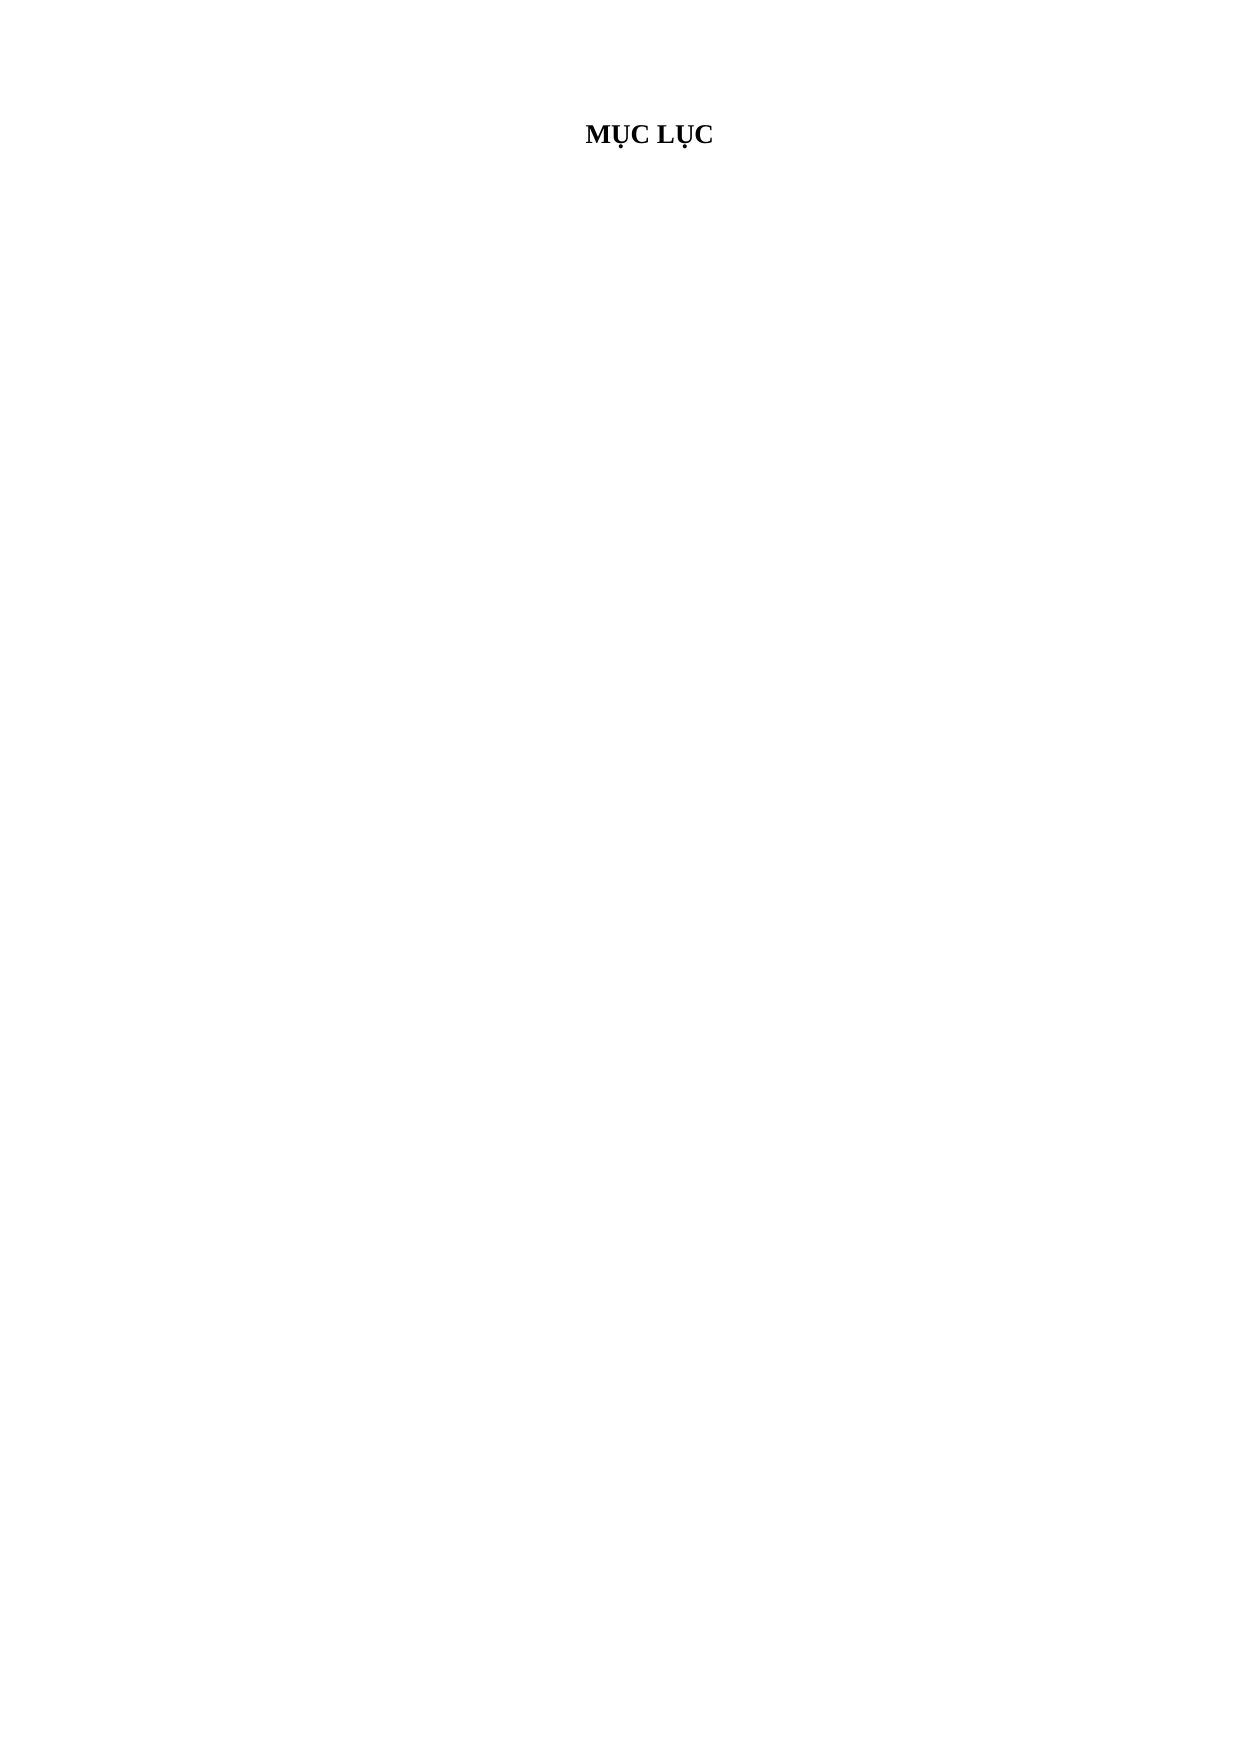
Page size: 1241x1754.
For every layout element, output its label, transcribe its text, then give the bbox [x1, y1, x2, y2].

text MỤC LỤC [177, 118, 1122, 149]
